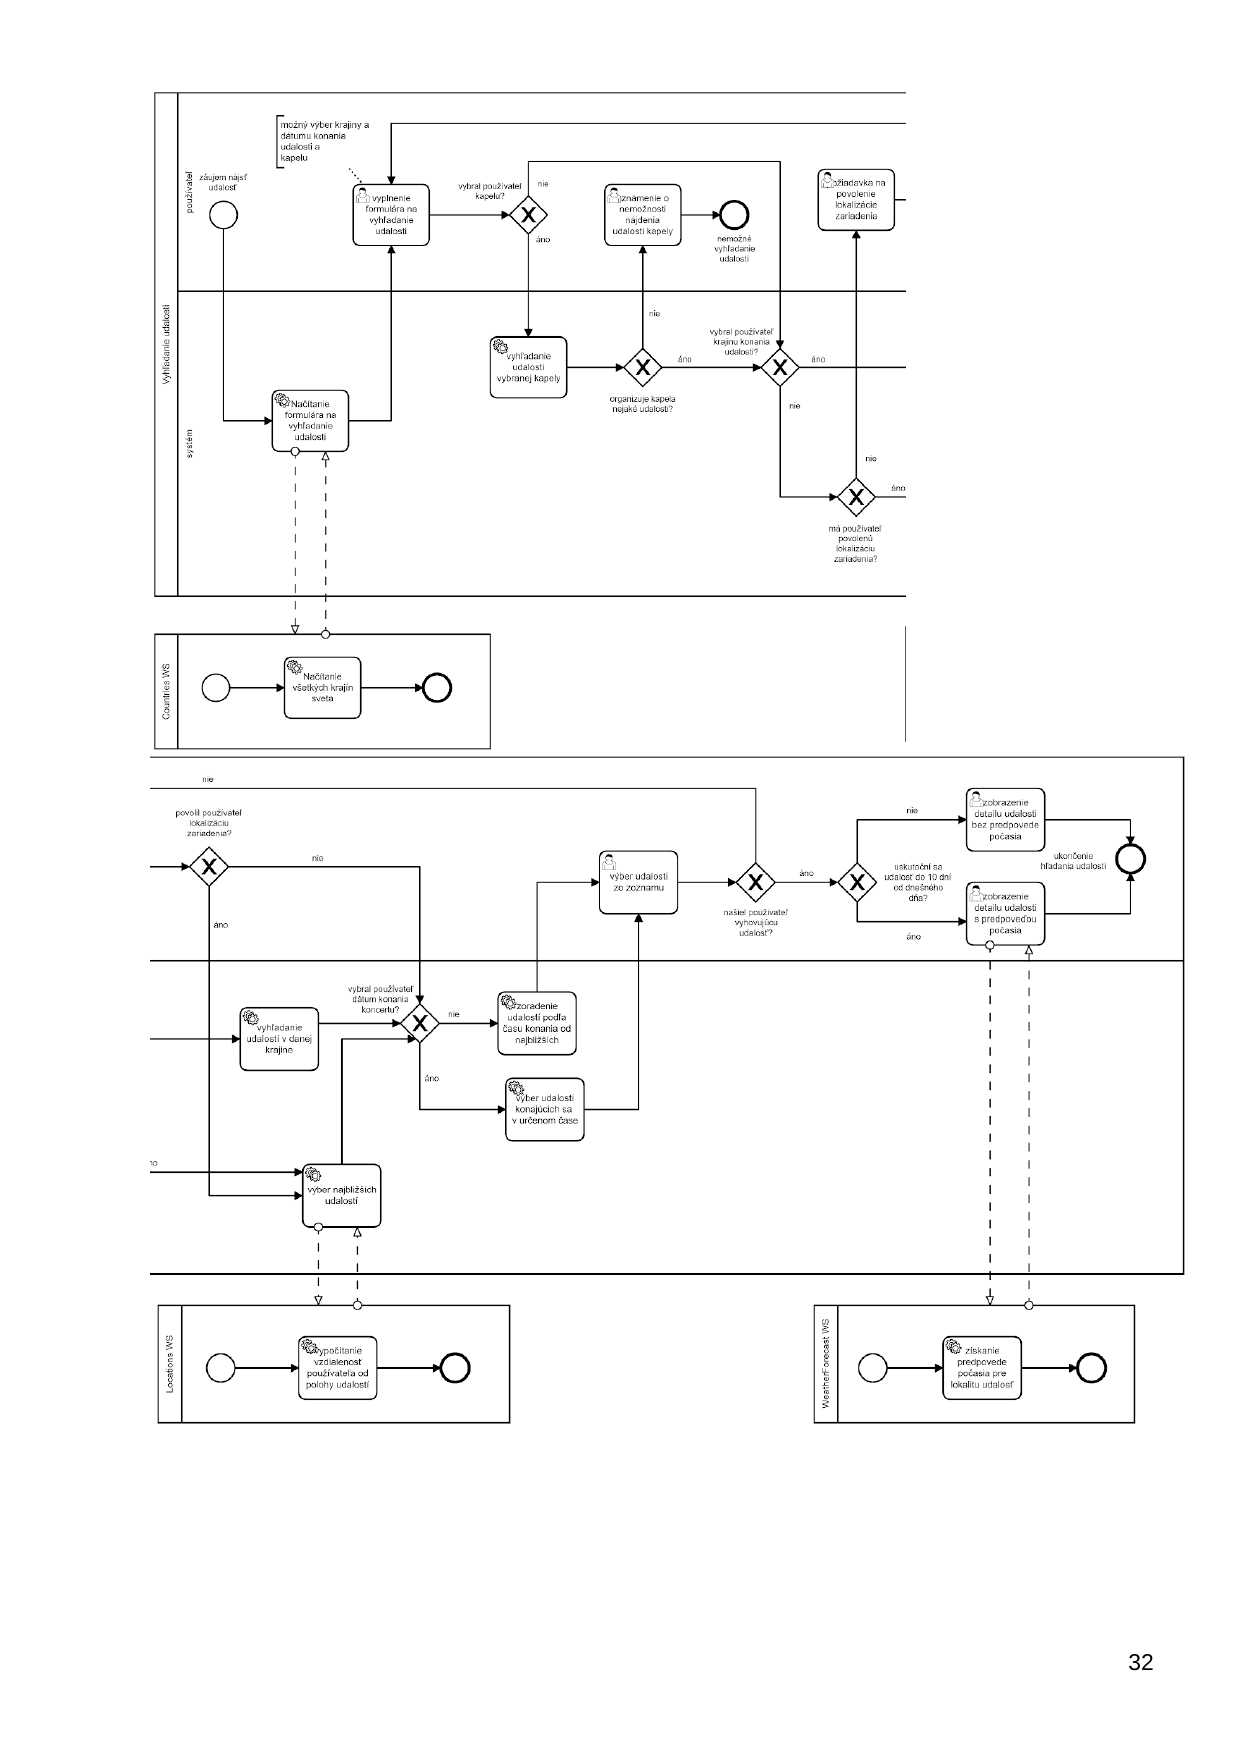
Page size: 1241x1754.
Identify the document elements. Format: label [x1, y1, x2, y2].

picture [150, 88, 1188, 1435]
